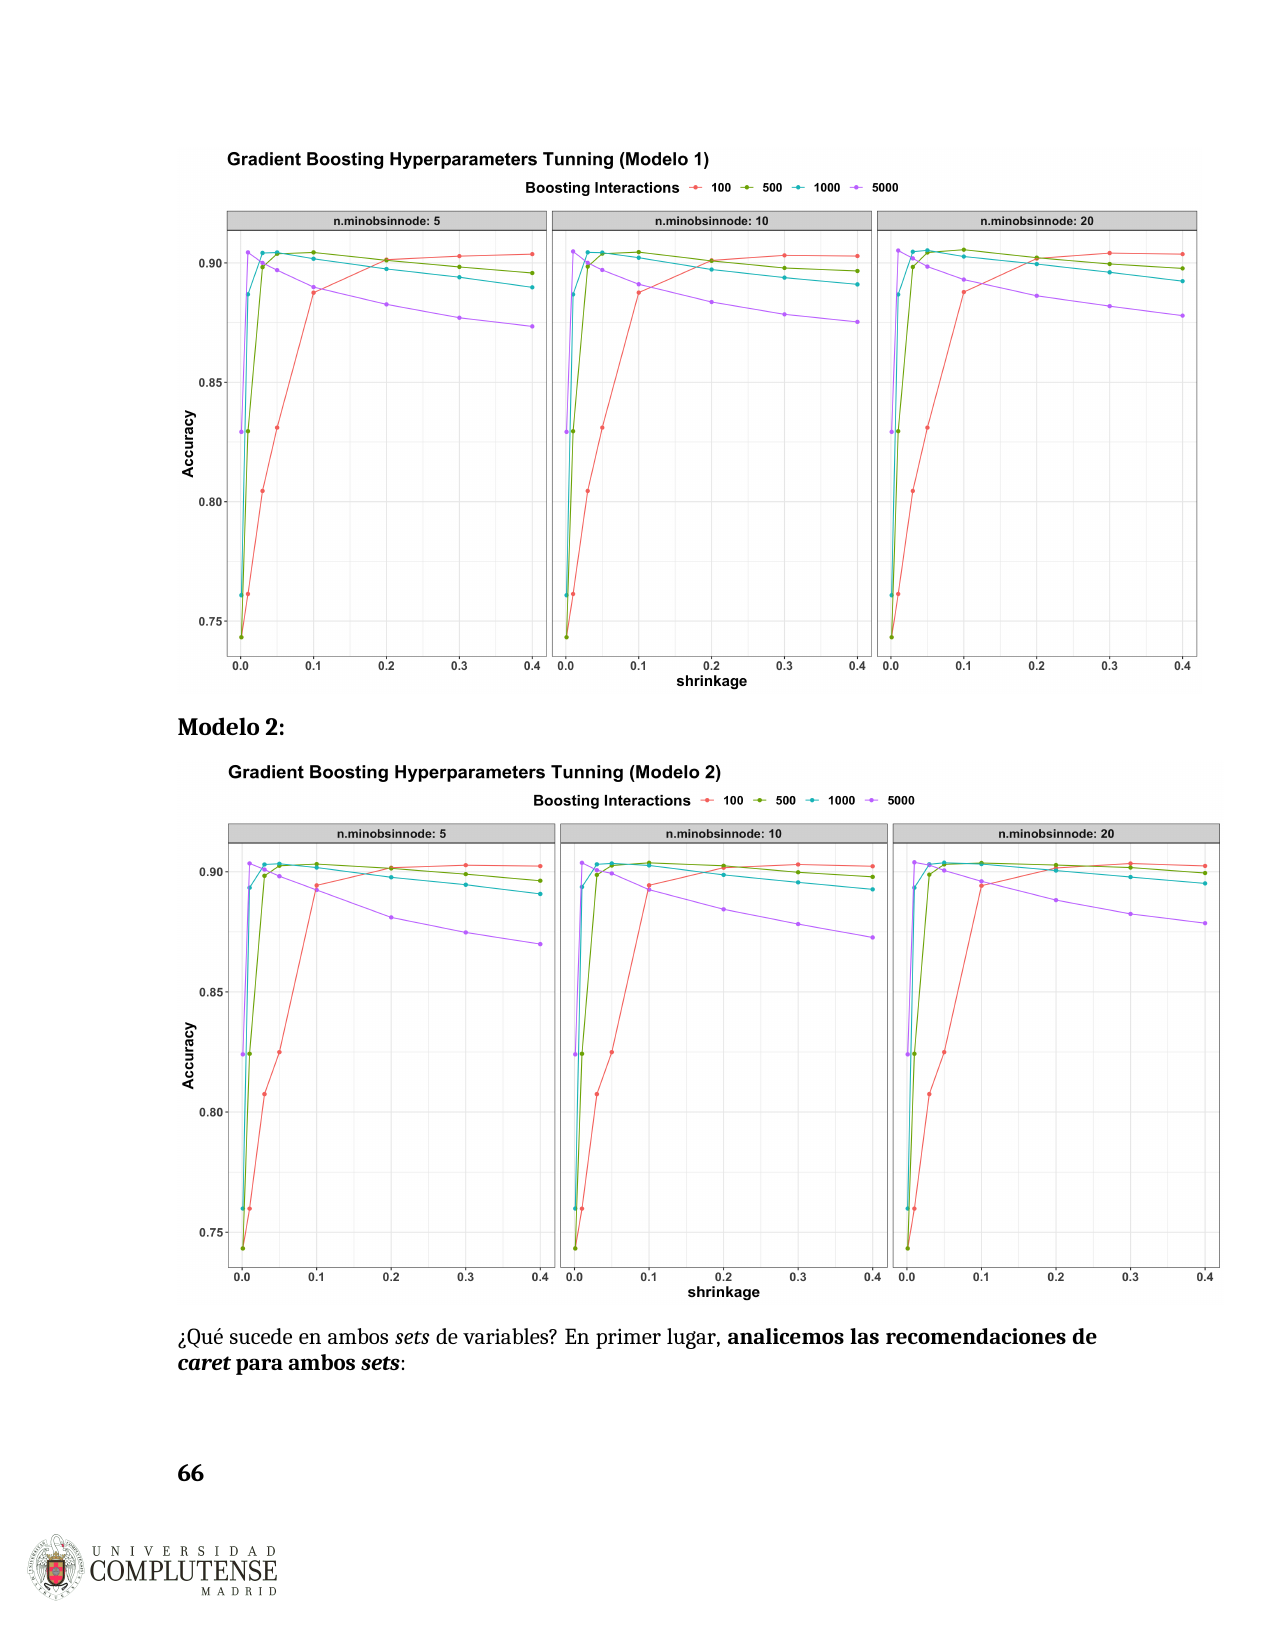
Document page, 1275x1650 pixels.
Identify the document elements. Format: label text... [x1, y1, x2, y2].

picture [177, 760, 1225, 1305]
picture [177, 147, 1202, 694]
text ¿Qué sucede en ambos sets de variables? En primer lugar, analicemos las recomendaciones de caret para ambos sets: [177, 1324, 1098, 1376]
text Modelo 2: [177, 713, 1098, 741]
picture [24, 1496, 280, 1640]
